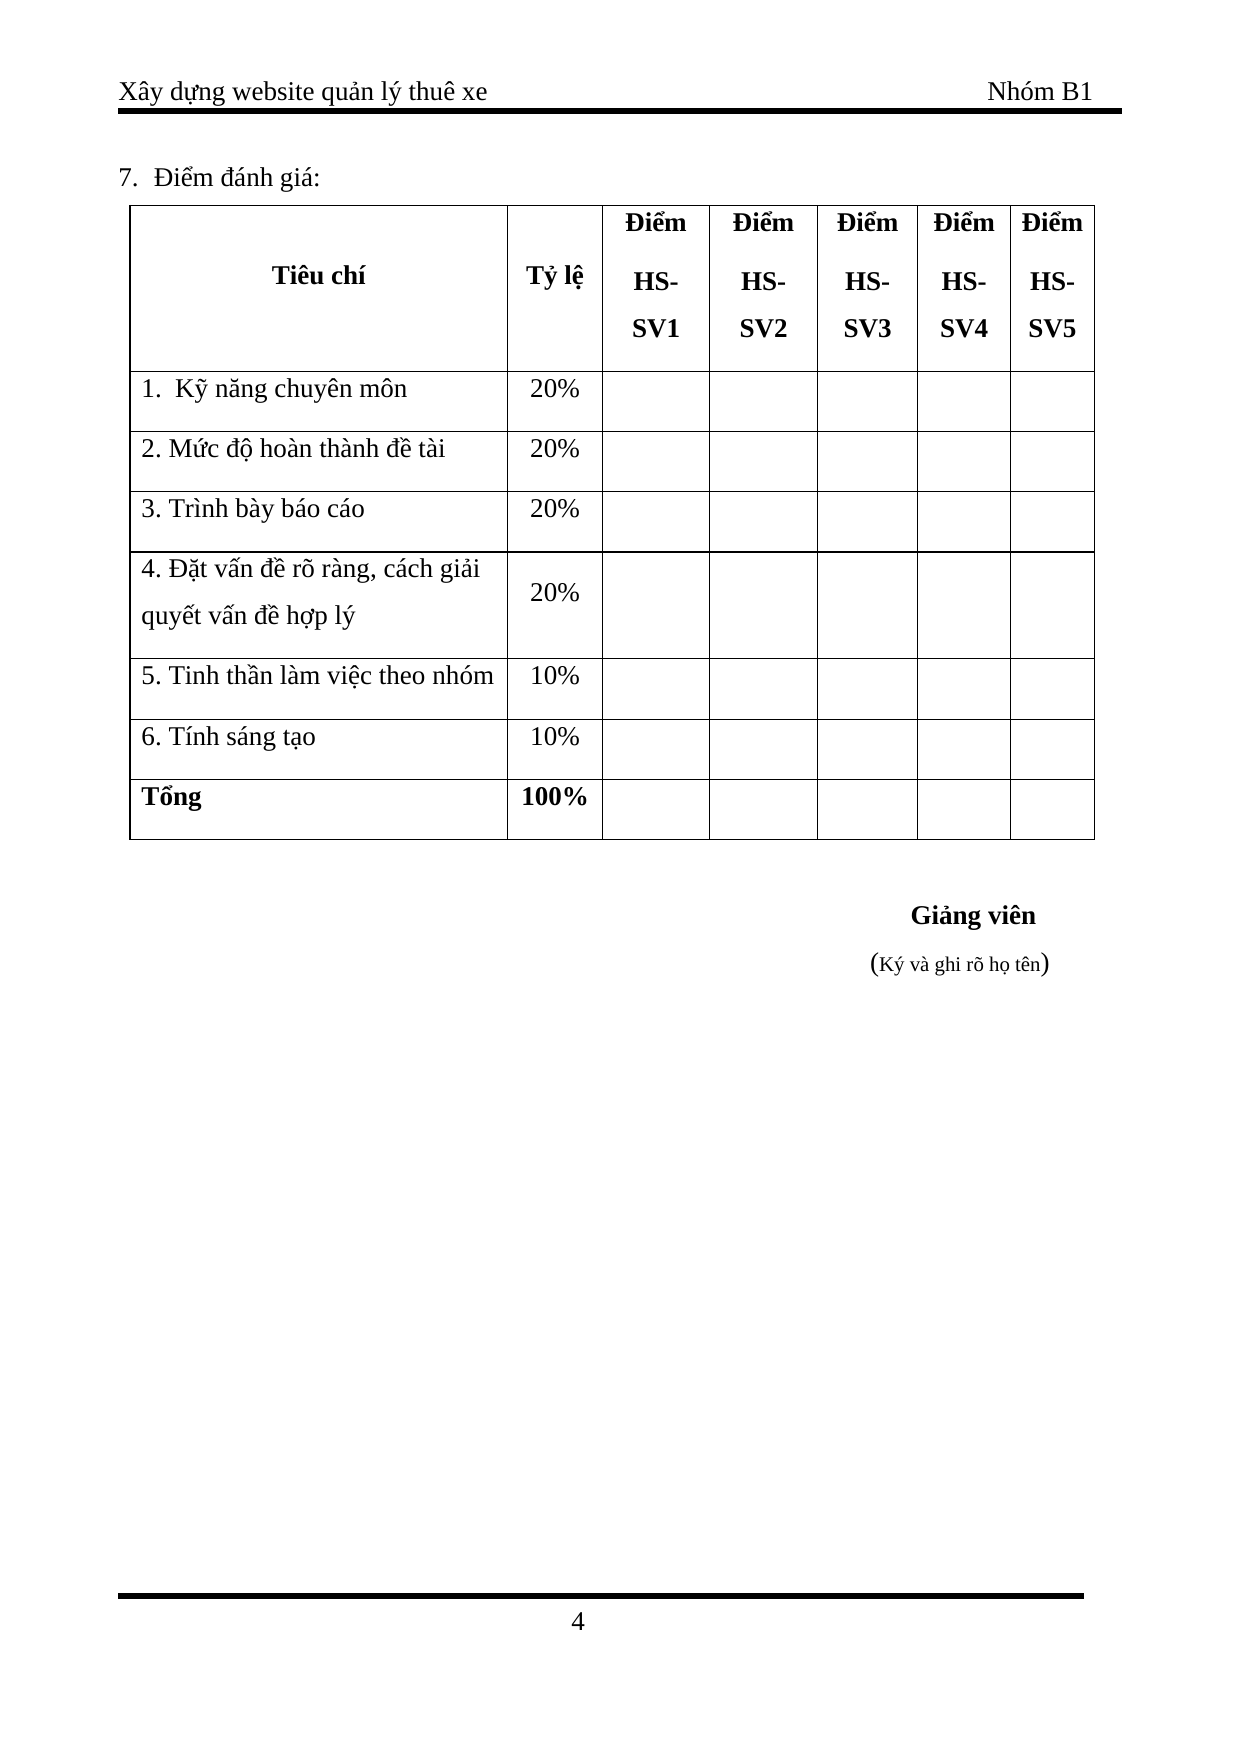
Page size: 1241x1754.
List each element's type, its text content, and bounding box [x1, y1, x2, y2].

table_cell [603, 720, 709, 779]
table_cell [1011, 492, 1094, 551]
table_cell [603, 432, 709, 491]
table_cell [1011, 659, 1094, 718]
table_cell [918, 553, 1010, 658]
table_cell [918, 780, 1010, 839]
table_cell 5. Tinh thần làm việc theo nhóm [131, 659, 507, 718]
table_cell [1011, 432, 1094, 491]
table_cell [710, 553, 817, 658]
table_cell 4. Đặt vấn đề rõ ràng, cách giải quyết vấn đề hợp lý [131, 553, 507, 658]
table_cell Tổng [131, 780, 507, 839]
table_header Điểm HS-SV2 [710, 206, 817, 371]
table_cell [818, 780, 917, 839]
table_cell [1011, 553, 1094, 658]
table_cell [918, 372, 1010, 431]
table_cell [603, 372, 709, 431]
table_cell [710, 432, 817, 491]
table_cell [1011, 372, 1094, 431]
table_cell [710, 780, 817, 839]
table_cell 20% [508, 553, 602, 658]
table_cell [603, 492, 709, 551]
table_cell [918, 492, 1010, 551]
table_cell [818, 553, 917, 658]
table_header Điểm HS-SV4 [918, 206, 1010, 371]
table_cell [818, 659, 917, 718]
table_cell 20% [508, 372, 602, 431]
table_cell 10% [508, 659, 602, 718]
list (Ký và ghi rõ họ tên) [181, 946, 1122, 977]
table_cell [818, 720, 917, 779]
table_header Điểm HS-SV3 [818, 206, 917, 371]
table_header Tỷ lệ [508, 206, 602, 371]
table_cell [710, 492, 817, 551]
table_header Tiêu chí [131, 206, 507, 371]
table_cell 6. Tính sáng tạo [131, 720, 507, 779]
table_cell 20% [508, 492, 602, 551]
table_cell [818, 372, 917, 431]
table_cell [1011, 780, 1094, 839]
list Giảng viên [181, 899, 1122, 930]
table_cell [710, 659, 817, 718]
table_cell [918, 720, 1010, 779]
table_cell [918, 659, 1010, 718]
table_cell [710, 720, 817, 779]
table_header Điểm HS-SV1 [603, 206, 709, 371]
table_cell [603, 780, 709, 839]
table_cell 2. Mức độ hoàn thành đề tài [131, 432, 507, 491]
table_header Điểm HS-SV5 [1011, 206, 1094, 371]
table_cell 100% [508, 780, 602, 839]
table_cell 10% [508, 720, 602, 779]
table_cell 3. Trình bày báo cáo [131, 492, 507, 551]
table_cell 20% [508, 432, 602, 491]
table_cell [710, 372, 817, 431]
list Điểm đánh giá: [118, 161, 1122, 192]
table_cell [603, 659, 709, 718]
table_cell [1011, 720, 1094, 779]
table_cell [818, 492, 917, 551]
table_cell [818, 432, 917, 491]
table_cell [918, 432, 1010, 491]
table_cell 1. Kỹ năng chuyên môn [131, 372, 507, 431]
table_cell [603, 553, 709, 658]
